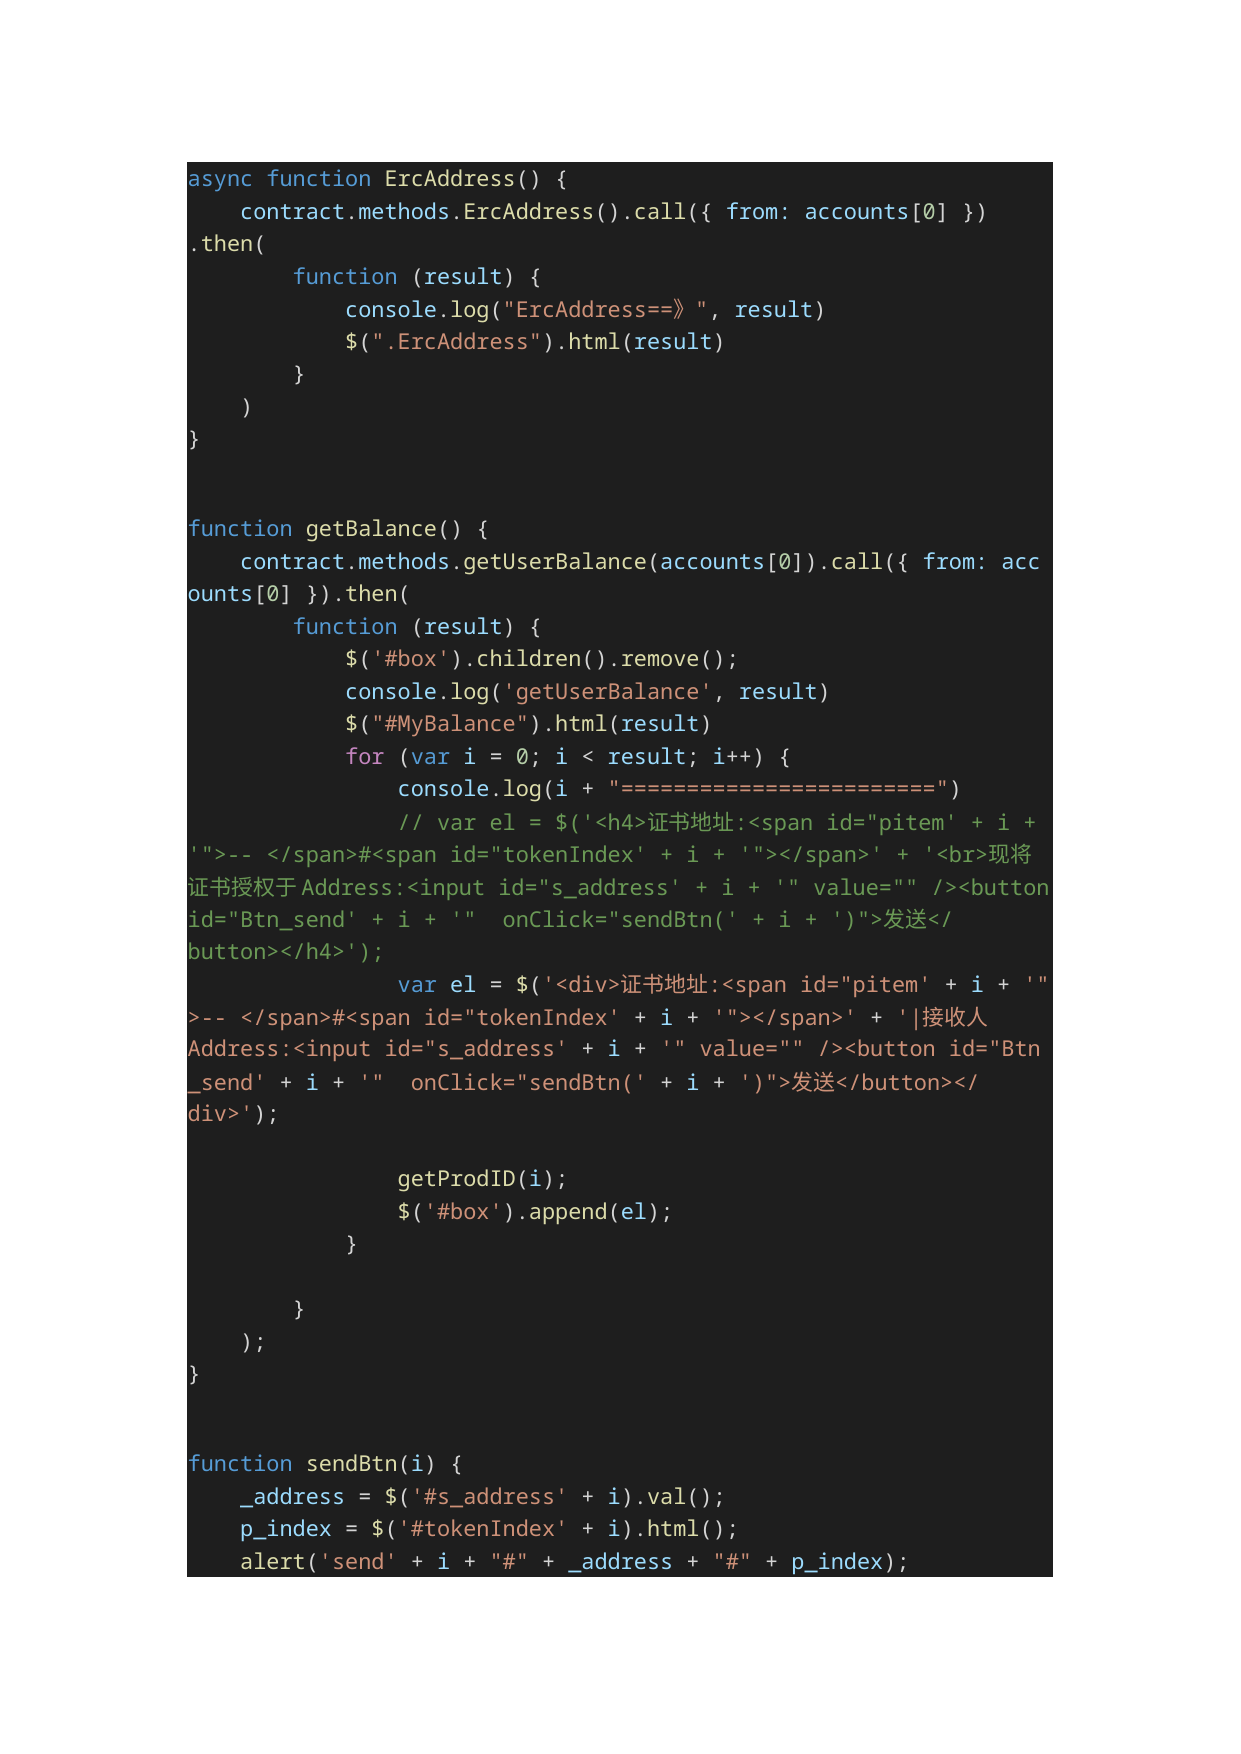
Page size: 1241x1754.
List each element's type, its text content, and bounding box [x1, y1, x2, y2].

text $(".ErcAddress").html(result) [187, 324, 1053, 357]
text } [187, 1357, 1053, 1389]
text _address = $('#s_address' + i).val(); [187, 1479, 1053, 1512]
text getProdID(i); [187, 1162, 1053, 1194]
text function (result) { [187, 609, 1053, 642]
text $('#box').append(el); [187, 1194, 1053, 1227]
text } [187, 1292, 1053, 1324]
text async function ErcAddress() { [187, 162, 1053, 194]
text var el = $('<div>证书地址:<span id="pitem' + i + '">-- </span>#<span id="tokenIndex' + i + '"></span>' + '|接收人Address:<input id="s_address' + i + '" value="" /><button id="Btn_send' + i + '" onClick="sendBtn(' + i + ')">发送</button></div>'); [187, 967, 1053, 1129]
text ) [187, 389, 1053, 422]
text contract.methods.getUserBalance(accounts[0]).call({ from: accounts[0] }).then( [187, 544, 1053, 609]
text console.log('getUserBalance', result) [187, 674, 1053, 707]
text $('#box').children().remove(); [187, 642, 1053, 674]
text } [187, 357, 1053, 389]
text } [187, 422, 1053, 454]
text contract.methods.ErcAddress().call({ from: accounts[0] }).then( [187, 194, 1053, 259]
text alert('send' + i + "#" + _address + "#" + p_index); [187, 1544, 1053, 1577]
text function sendBtn(i) { [187, 1447, 1053, 1479]
text console.log(i + "========================") [187, 772, 1053, 804]
text function (result) { [187, 259, 1053, 292]
text console.log("ErcAddress==》", result) [187, 292, 1053, 324]
text } [187, 1227, 1053, 1259]
text ); [187, 1324, 1053, 1357]
text $("#MyBalance").html(result) [187, 707, 1053, 739]
text p_index = $('#tokenIndex' + i).html(); [187, 1512, 1053, 1544]
text function getBalance() { [187, 512, 1053, 544]
text for (var i = 0; i < result; i++) { [187, 739, 1053, 772]
text // var el = $('<h4>证书地址:<span id="pitem' + i + '">-- </span>#<span id="tokenIndex' + i + '"></span>' + '<br>现将证书授权于Address:<input id="s_address' + i + '" value="" /><button id="Btn_send' + i + '" onClick="sendBtn(' + i + ')">发送</button></h4>'); [187, 804, 1053, 967]
